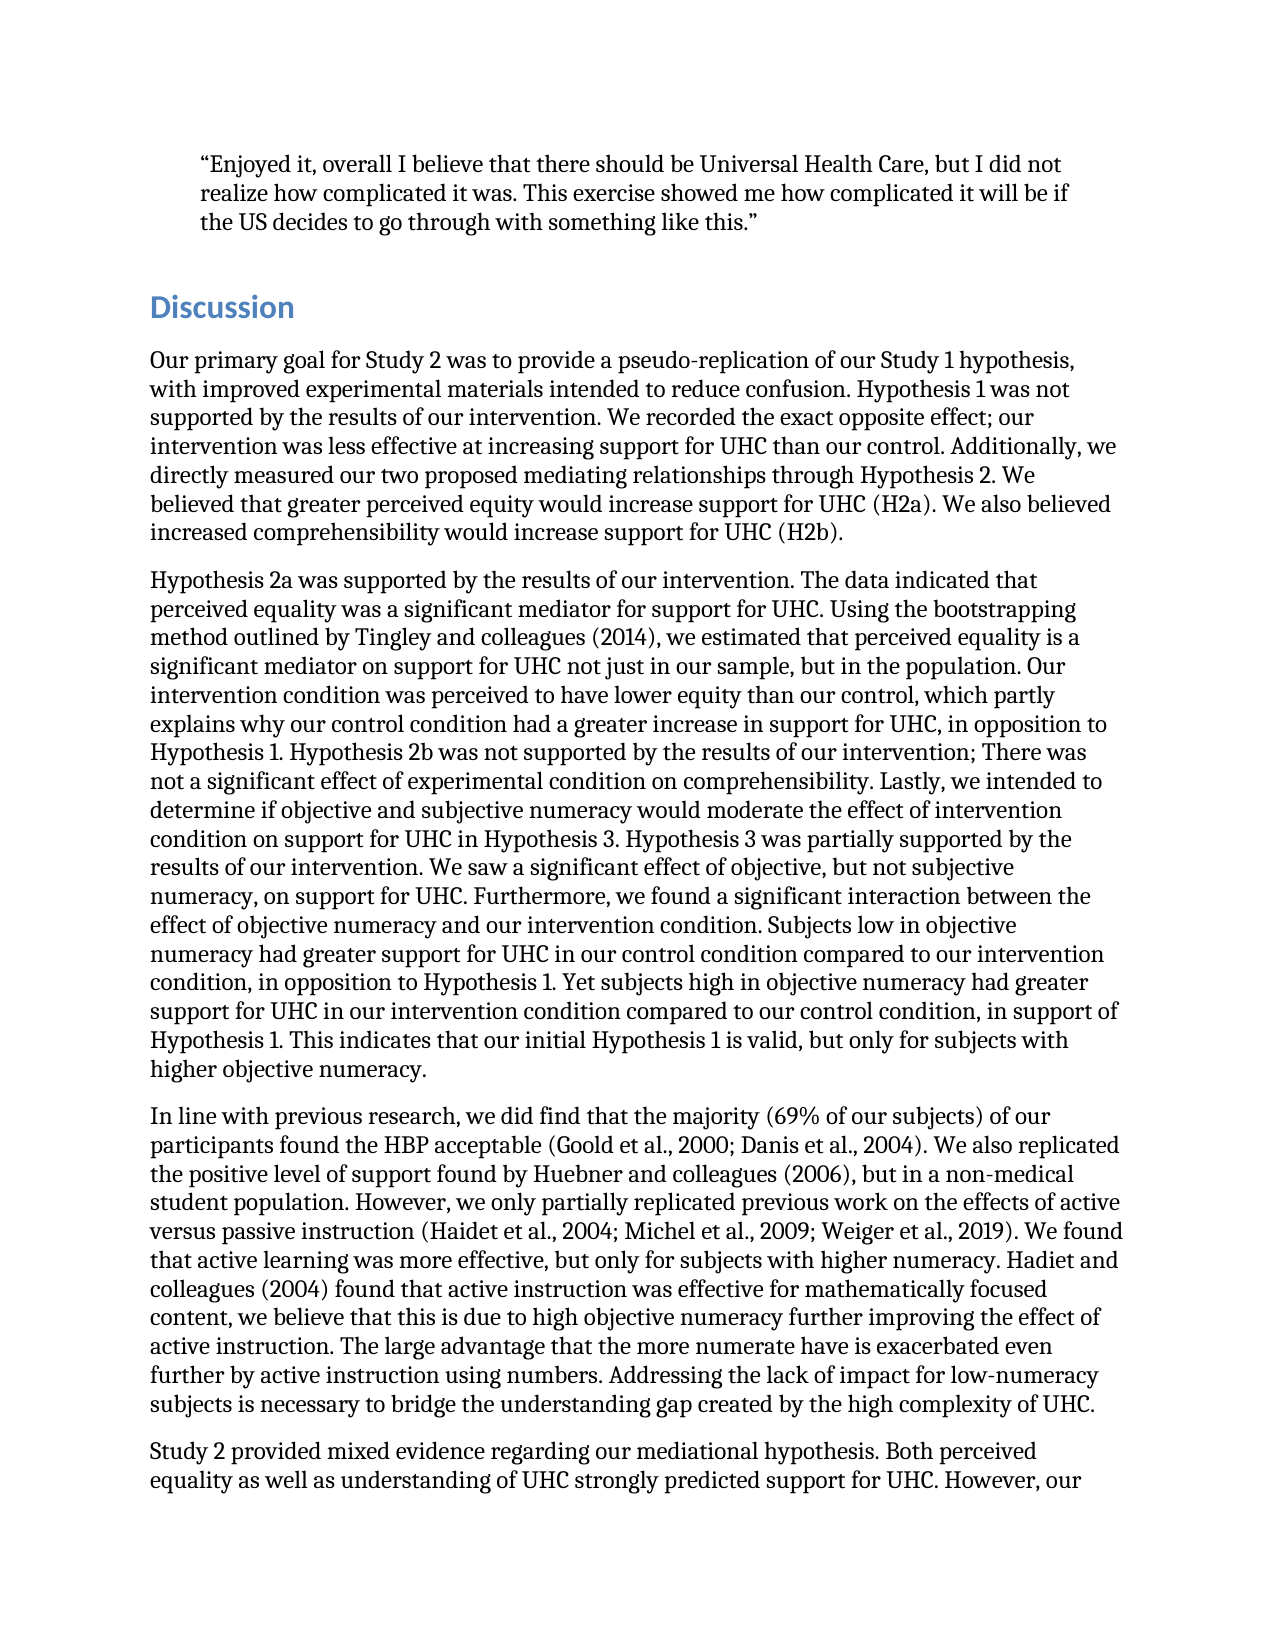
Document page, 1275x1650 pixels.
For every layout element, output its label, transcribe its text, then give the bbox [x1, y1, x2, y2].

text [150, 1437, 1125, 1494]
text Our primary goal for Study 2 was to provide a pseudo-replication of our Study 1 hypothesis, with improved experimental materials intended to reduce confusion. Hypothesis 1 was not supported by the results of our intervention. We recorded the exact opposite effect; our intervention was less effective at increasing support for UHC than our control. Additionally, we directly measured our two proposed mediating relationships through Hypothesis 2. We believed that greater perceived equity would increase support for UHC (H2a). We also believed increased comprehensibility would increase support for UHC (H2b). [150, 346, 1125, 547]
text Hypothesis 2a was supported by the results of our intervention. The data indicated that perceived equality was a significant mediator for support for UHC. Using the bootstrapping method outlined by Tingley and colleagues (2014), we estimated that perceived equality is a significant mediator on support for UHC not just in our sample, but in the population. Our intervention condition was perceived to have lower equity than our control, which partly explains why our control condition had a greater increase in support for UHC, in opposition to Hypothesis 1. Hypothesis 2b was not supported by the results of our intervention; There was not a significant effect of experimental condition on comprehensibility. Lastly, we intended to determine if objective and subjective numeracy would moderate the effect of intervention condition on support for UHC in Hypothesis 3. Hypothesis 3 was partially supported by the results of our intervention. We saw a significant effect of objective, but not subjective numeracy, on support for UHC. Furthermore, we found a significant interaction between the effect of objective numeracy and our intervention condition. Subjects low in objective numeracy had greater support for UHC in our control condition compared to our intervention condition, in opposition to Hypothesis 1. Yet subjects high in objective numeracy had greater support for UHC in our intervention condition compared to our control condition, in support of Hypothesis 1. This indicates that our initial Hypothesis 1 is valid, but only for subjects with higher objective numeracy. [150, 566, 1125, 1083]
text “Enjoyed it, overall I believe that there should be Universal Health Care, but I did not realize how complicated it was. This exercise showed me how complicated it will be if the US decides to go through with something like this.” [200, 150, 1075, 236]
text In line with previous research, we did find that the majority (69% of our subjects) of our participants found the HBP acceptable (Goold et al., 2000; Danis et al., 2004). We also replicated the positive level of support found by Huebner and colleagues (2006), but in a non-medical student population. However, we only partially replicated previous work on the effects of active versus passive instruction (Haidet et al., 2004; Michel et al., 2009; Weiger et al., 2019). We found that active learning was more effective, but only for subjects with higher numeracy. Hadiet and colleagues (2004) found that active instruction was effective for mathematically focused content, we believe that this is due to high objective numeracy further improving the effect of active instruction. The large advantage that the more numerate have is exacerbated even further by active instruction using numbers. Addressing the lack of impact for low-numeracy subjects is necessary to bridge the understanding gap created by the high complexity of UHC. [150, 1102, 1125, 1418]
subtitle Discussion [150, 286, 1125, 327]
